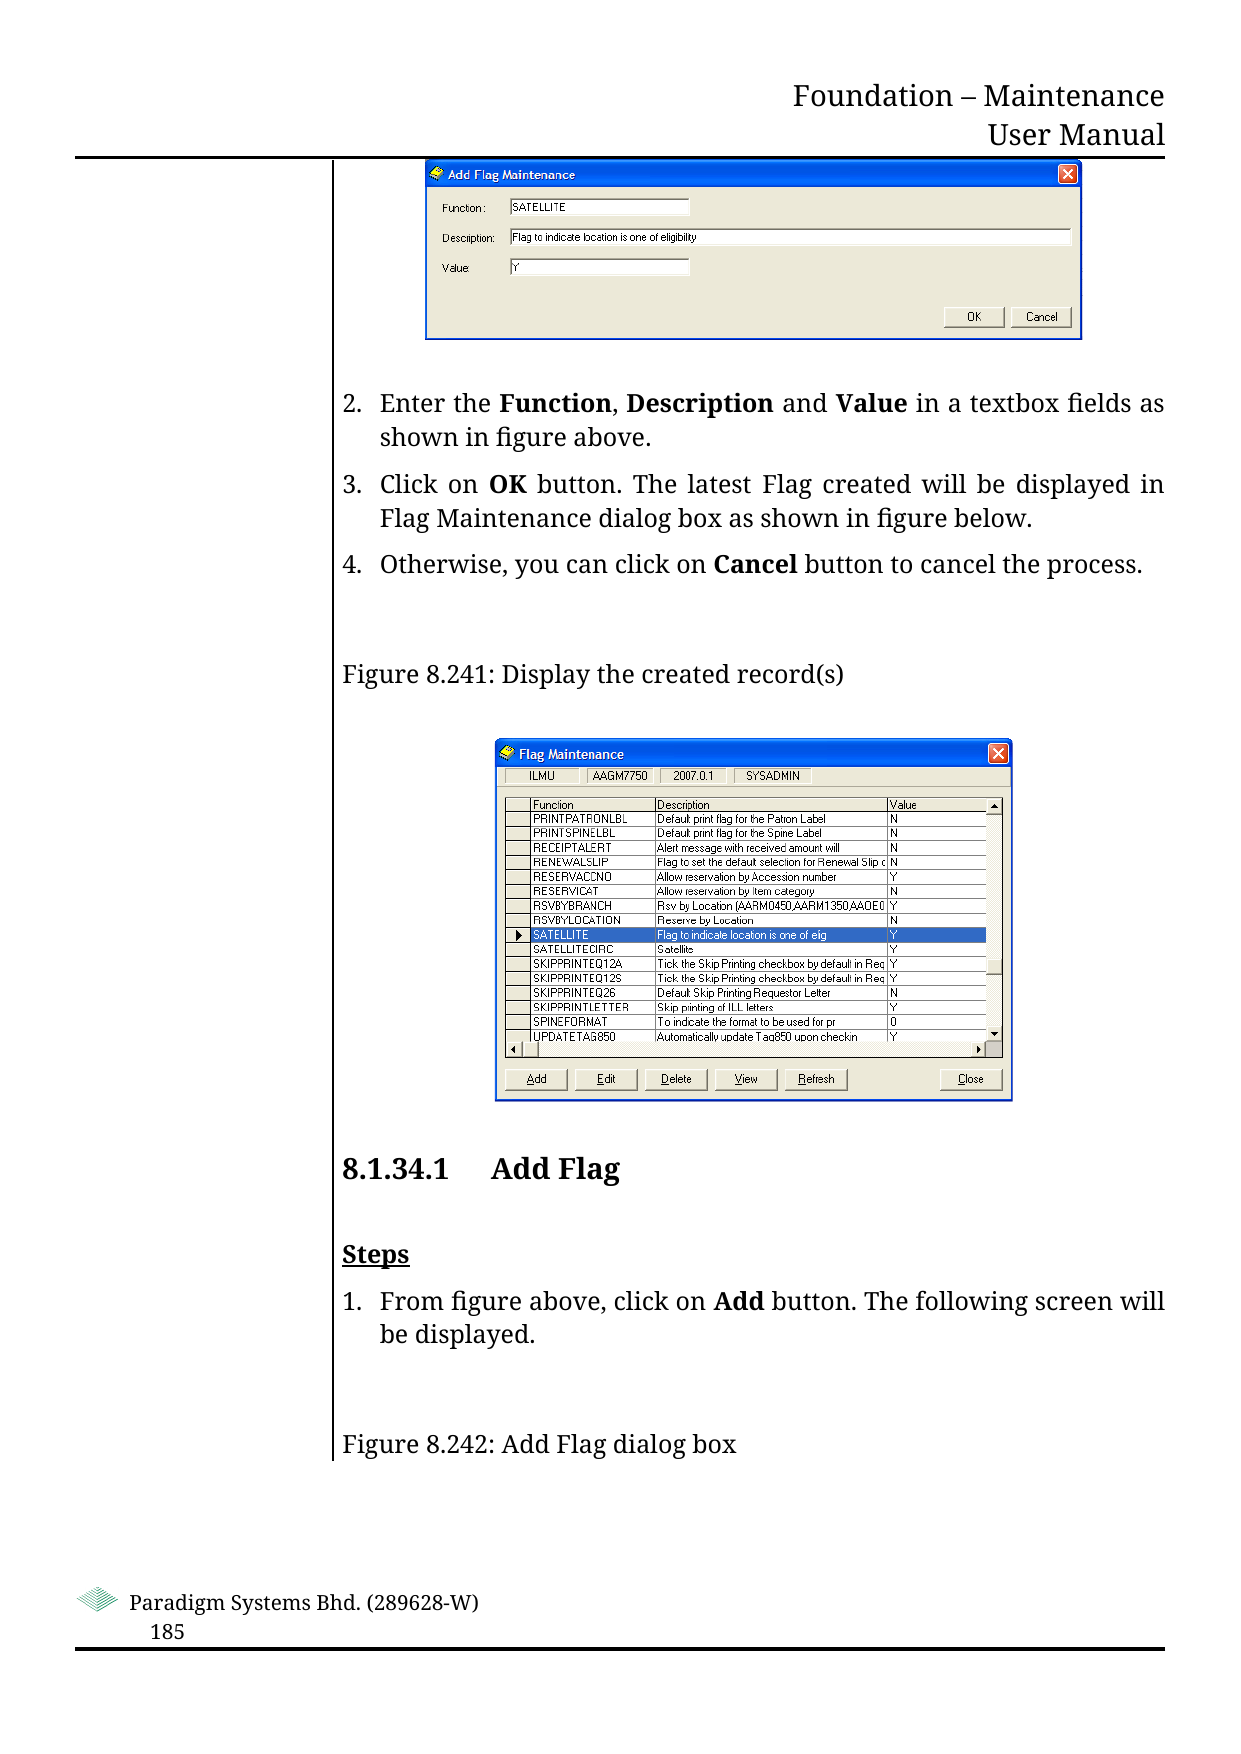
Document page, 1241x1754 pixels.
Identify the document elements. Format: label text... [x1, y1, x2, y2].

list Otherwise, you can click on Cancel button to cancel the process. [334, 547, 1165, 581]
picture [425, 159, 1083, 340]
list Click on OK button. The latest Flag created will be displayed in Flag Maintenance dialog box as shown in figure below. [334, 467, 1165, 535]
text Figure 8.242: Add Flag dialog box [334, 1427, 1165, 1461]
picture [494, 737, 1013, 1102]
list Enter the Function, Description and Value in a textbox fields as shown in figure above. [334, 386, 1165, 454]
text Figure 8.241: Display the created record(s) [334, 657, 1165, 691]
list From figure above, click on Add button. The following screen will be displayed. [334, 1283, 1165, 1351]
subtitle Add Flag [334, 1148, 1165, 1188]
picture [75, 1587, 119, 1612]
text Steps [334, 1237, 1165, 1271]
